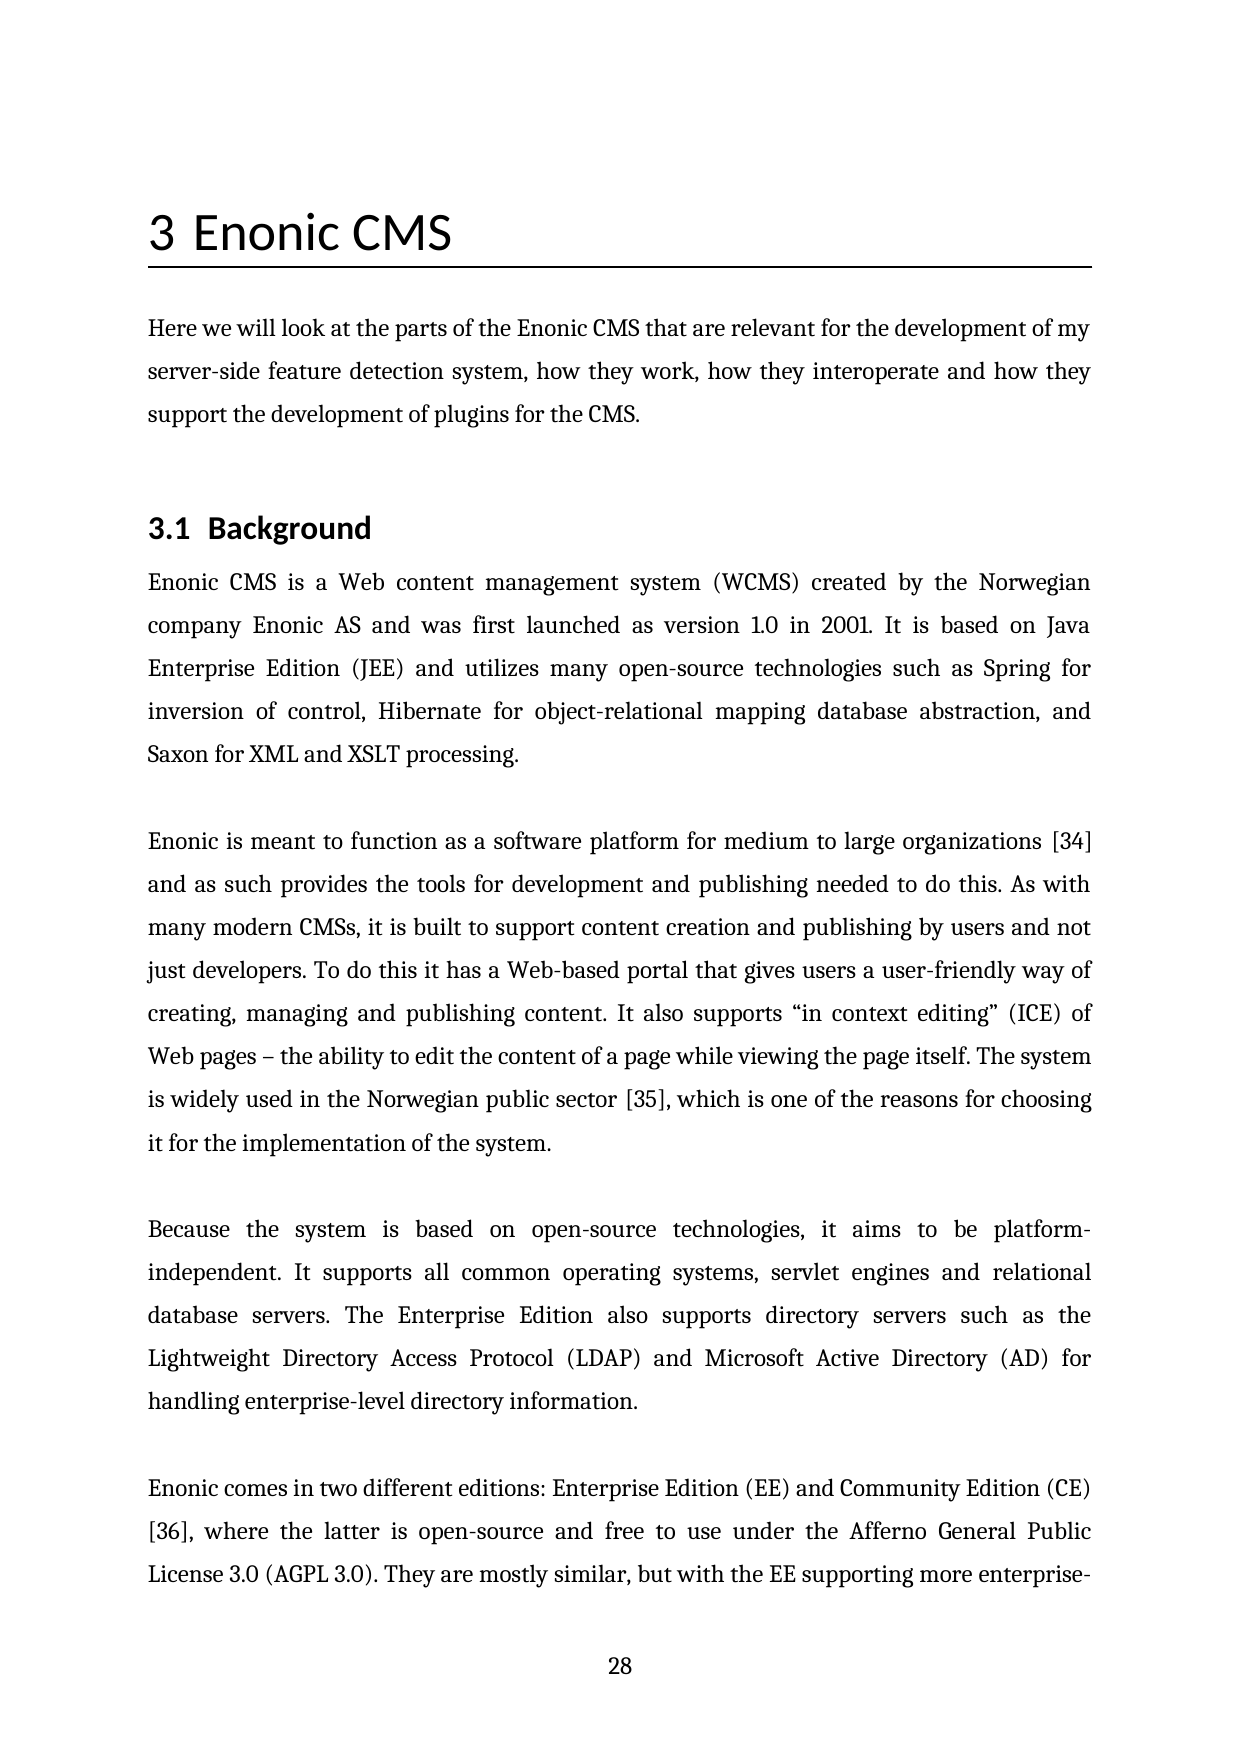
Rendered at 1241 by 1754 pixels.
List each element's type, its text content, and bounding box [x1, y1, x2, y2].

text Enonic CMS is a Web content management system (WCMS) created by the Norwegian company Enonic AS and was first launched as version 1.0 in 2001. It is based on Java Enterprise Edition (JEE) and utilizes many open-source technologies such as Spring for inversion of control, Hibernate for object-relational mapping database abstraction, and Saxon for XML and XSLT processing. [148, 568, 1092, 769]
text Enonic is meant to function as a software platform for medium to large organizations [34] and as such provides the tools for development and publishing needed to do this. As with many modern CMSs, it is built to support content creation and publishing by users and not just developers. To do this it has a Web-based portal that gives users a user-friendly way of creating, managing and publishing content. It also supports “in context editing” (ICE) of Web pages – the ability to edit the content of a page while viewing the page itself. The system is widely used in the Norwegian public sector [35], which is one of the reasons for choosing it for the implementation of the system. [148, 827, 1092, 1157]
subtitle Background [148, 507, 1092, 548]
subtitle Enonic CMS [148, 198, 1092, 266]
text Here we will look at the parts of the Enonic CMS that are relevant for the development of my server-side feature detection system, how they work, how they interoperate and how they support the development of plugins for the CMS. [148, 313, 1092, 428]
text Because the system is based on open-source technologies, it aims to be platform-independent. It supports all common operating systems, servlet engines and relational database servers. The Enterprise Edition also supports directory servers such as the Lightweight Directory Access Protocol (LDAP) and Microsoft Active Directory (AD) for handling enterprise-level directory information. [148, 1215, 1092, 1416]
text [148, 1473, 1092, 1588]
